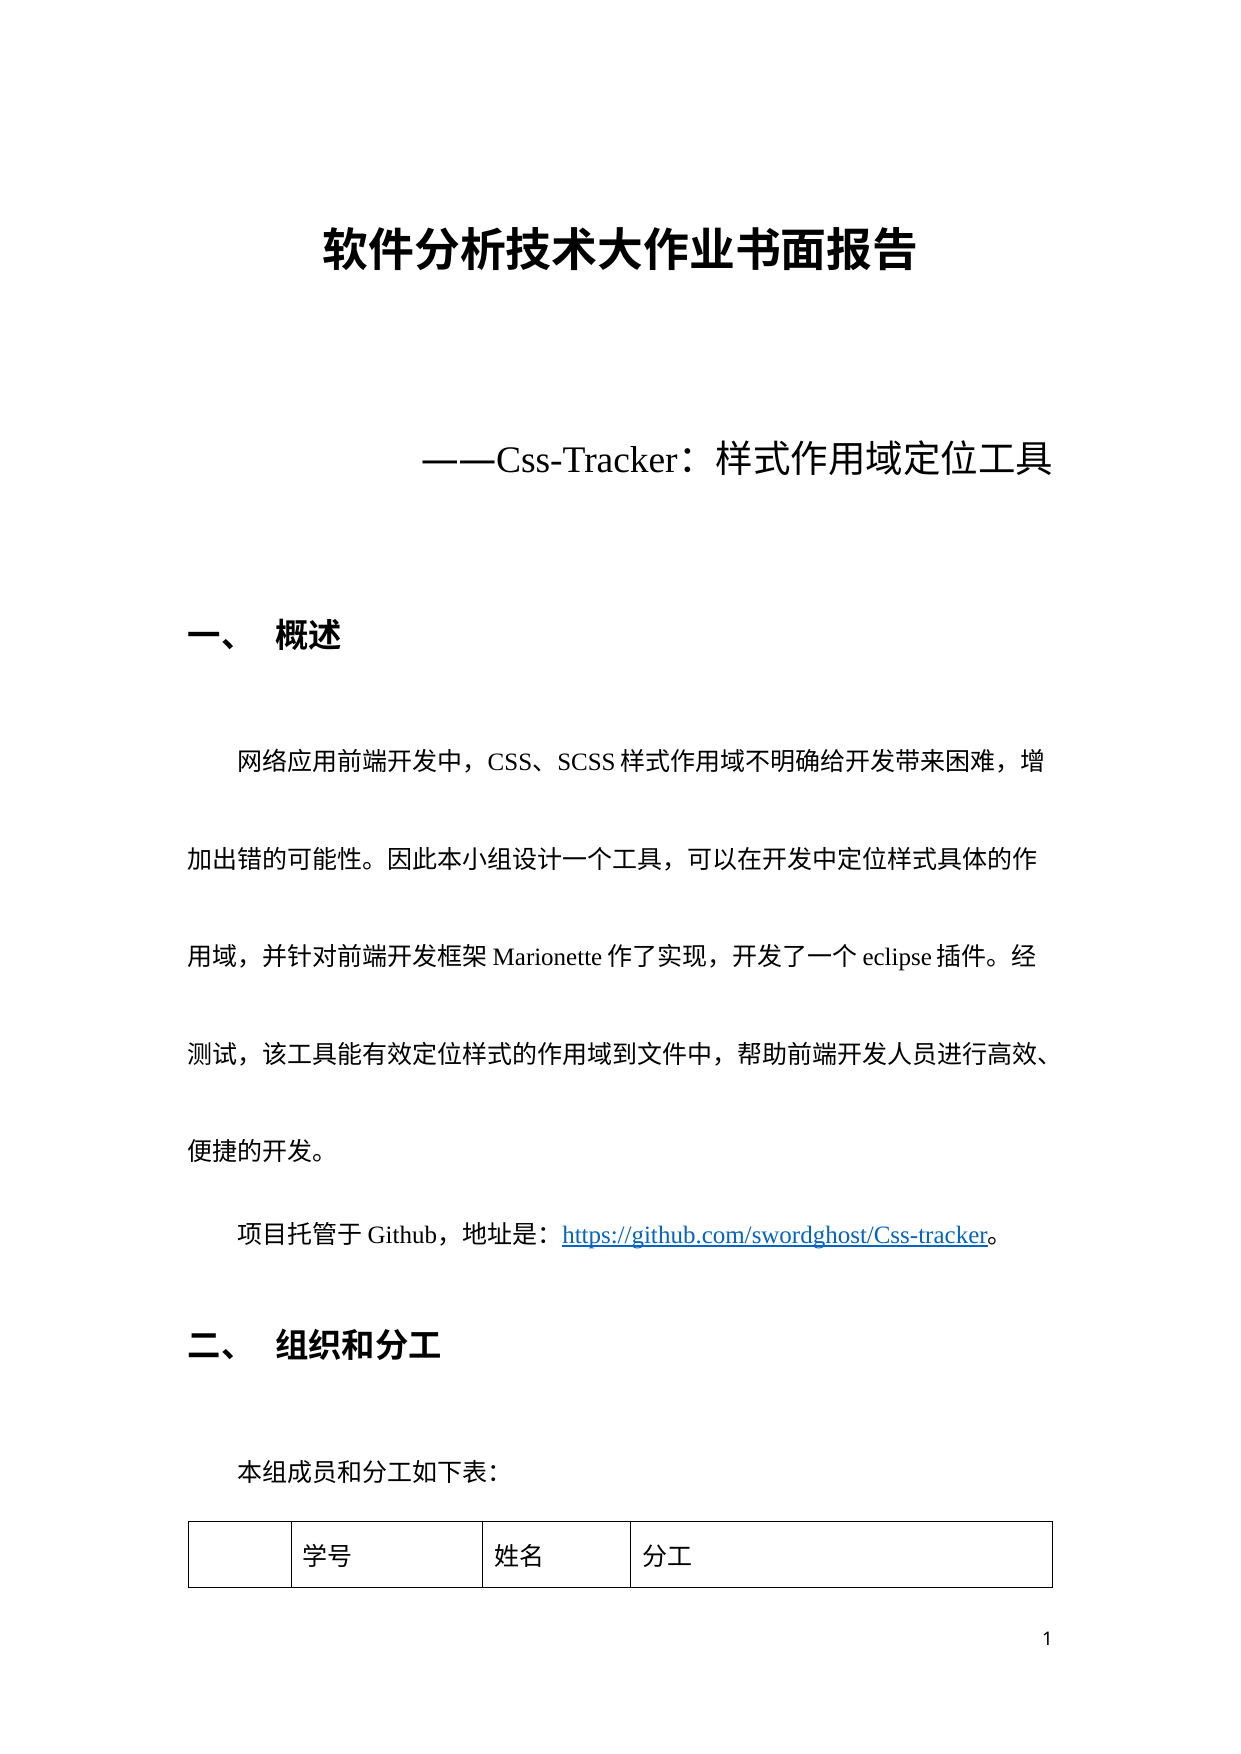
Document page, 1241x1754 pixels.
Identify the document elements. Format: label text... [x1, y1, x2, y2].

text 本组成员和分工如下表： [187, 1438, 1053, 1503]
table_header 学号 [292, 1522, 482, 1587]
text 网络应用前端开发中，CSS、SCSS样式作用域不明确给开发带来困难，增加出错的可能性。因此本小组设计一个工具，可以在开发中定位样式具体的作用域，并针对前端开发框架Marionette作了实现，开发了一个eclipse插件。经测试，该工具能有效定位样式的作用域到文件中，帮助前端开发人员进行高效、便捷的开发。 [187, 727, 1053, 1182]
table_header [189, 1522, 291, 1587]
text 项目托管于Github，地址是：https://github.com/swordghost/Css-tracker。 [187, 1200, 1053, 1265]
subtitle ——Css-Tracker：样式作用域定位工具 [187, 424, 1053, 489]
table_header 分工 [631, 1522, 1052, 1587]
table_header 姓名 [483, 1522, 630, 1587]
subtitle 软件分析技术大作业书面报告 [187, 197, 1053, 295]
subtitle 组织和分工 [187, 1311, 1053, 1376]
subtitle 概述 [187, 600, 1053, 665]
